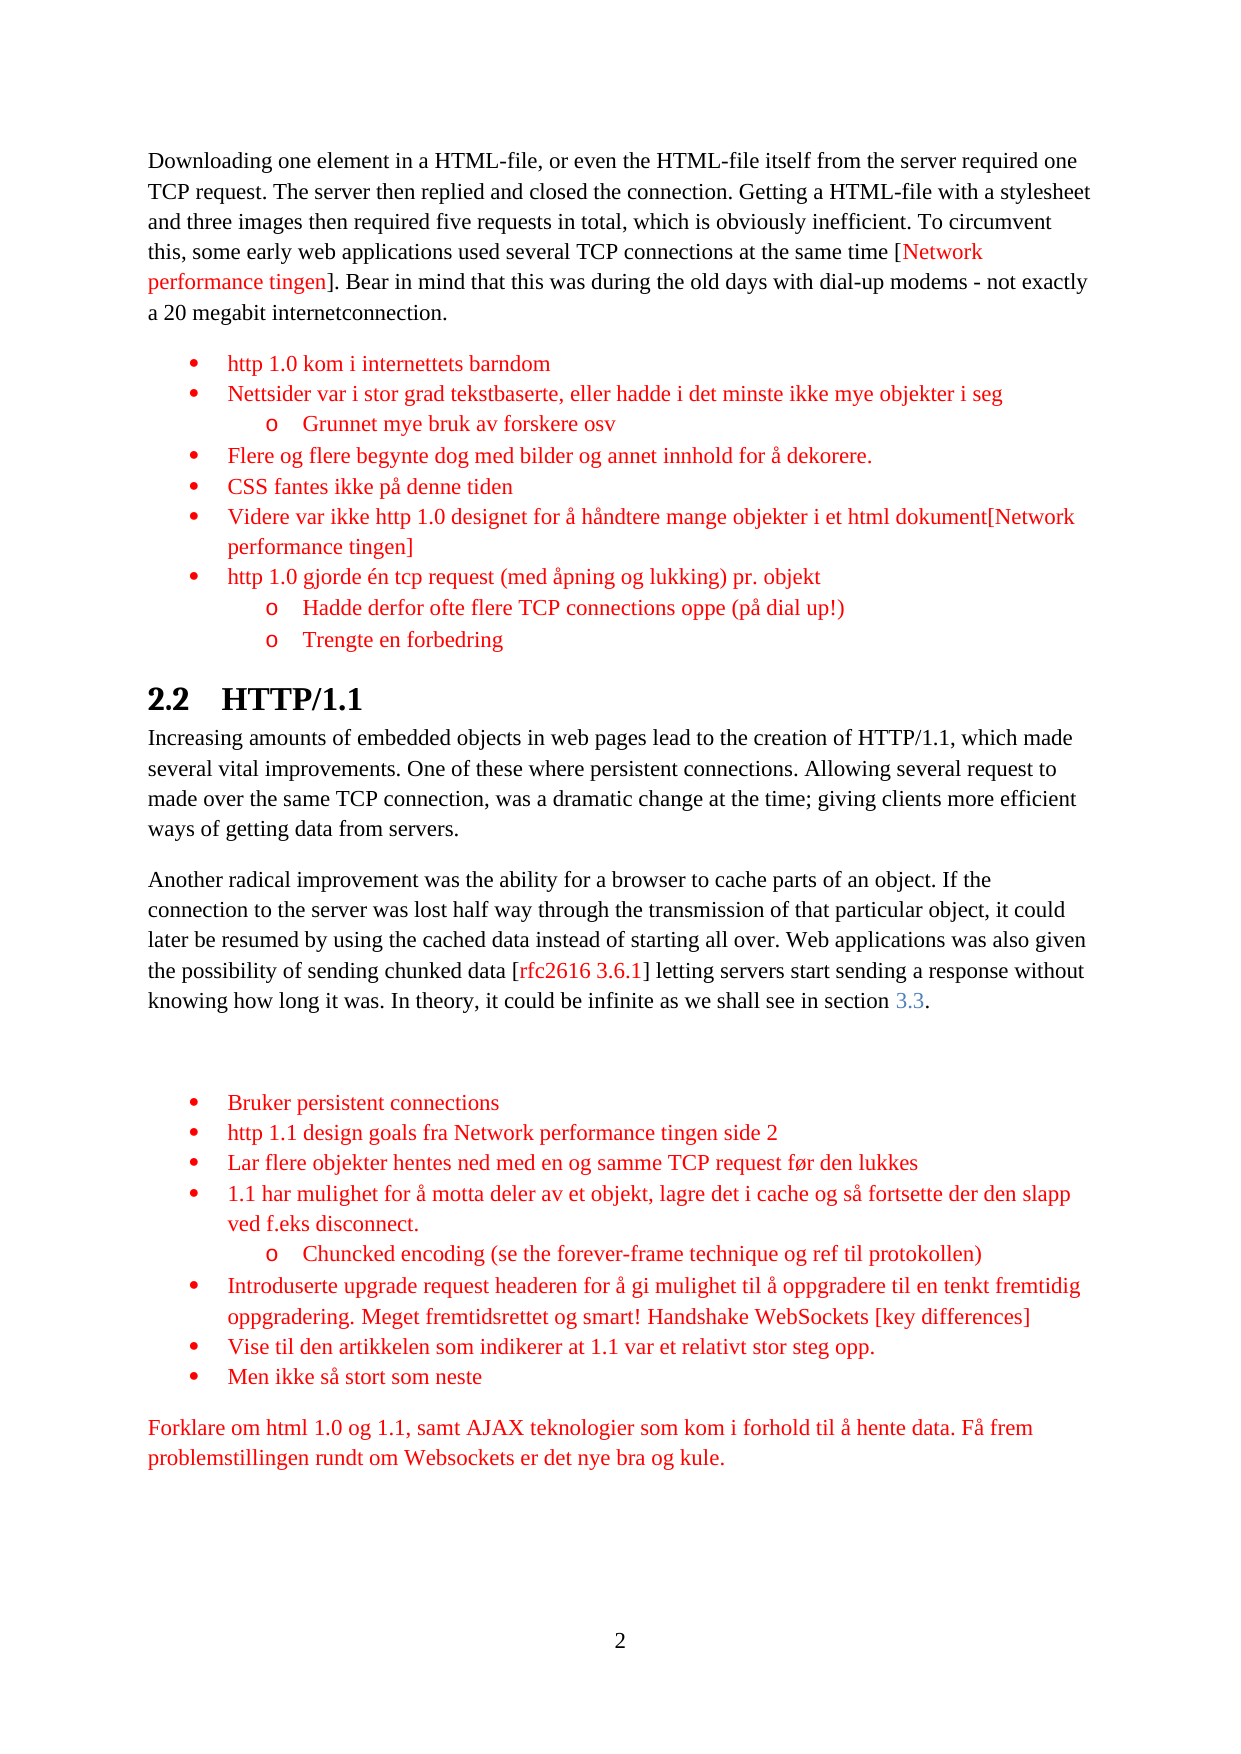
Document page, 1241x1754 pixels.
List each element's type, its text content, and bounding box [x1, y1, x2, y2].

list Nettsider var i stor grad tekstbaserte, eller hadde i det minste ikke mye objekter i seg [190, 380, 1093, 406]
list Bruker persistent connections [190, 1089, 1093, 1115]
list Videre var ikke http 1.0 designet for å håndtere mange objekter i et html dokument[Network performance tingen] [190, 503, 1093, 559]
list Grunnet mye bruk av forskere osv [265, 410, 1093, 438]
list 1.1 har mulighet for å motta deler av et objekt, lagre det i cache og så fortsette der den slapp ved f.eks disconnect. [190, 1180, 1093, 1236]
list CSS fantes ikke på denne tiden [190, 473, 1093, 499]
subtitle HTTP/1.1 [148, 679, 1093, 719]
list http 1.1 design goals fra Network performance tingen side 2 [190, 1119, 1093, 1146]
text Forklare om html 1.0 og 1.1, samt AJAX teknologier som kom i forhold til å hente data. Få frem problemstillingen rundt om Websockets er det nye bra og kule. [148, 1414, 1093, 1471]
list http 1.0 kom i internettets barndom [190, 350, 1093, 376]
text Downloading one element in a HTML-file, or even the HTML-file itself from the server required one TCP request. The server then replied and closed the connection. Getting a HTML-file with a stylesheet and three images then required five requests in total, which is obviously inefficient. To circumvent this, some early web applications used several TCP connections at the same time [Network performance tingen]. Bear in mind that this was during the old days with dial-up modems - not exactly a 20 megabit internetconnection. [148, 148, 1093, 325]
list Flere og flere begynte dog med bilder og annet innhold for å dekorere. [190, 442, 1093, 469]
list http 1.0 gjorde én tcp request (med åpning og lukking) pr. objekt [190, 563, 1093, 590]
list Hadde derfor ofte flere TCP connections oppe (på dial up!) [265, 593, 1093, 622]
text Increasing amounts of embedded objects in web pages lead to the creation of HTTP/1.1, which made several vital improvements. One of these where persistent connections. Allowing several request to made over the same TCP connection, was a dramatic change at the time; giving clients more efficient ways of getting data from servers. [148, 724, 1093, 841]
list Vise til den artikkelen som indikerer at 1.1 var et relativt stor steg opp. [190, 1333, 1093, 1359]
list Chuncked encoding (se the forever-frame technique og ref til protokollen) [265, 1240, 1093, 1268]
list Introduserte upgrade request headeren for å gi mulighet til å oppgradere til en tenkt fremtidig oppgradering. Meget fremtidsrettet og smart! Handshake WebSockets [key differences] [190, 1272, 1093, 1329]
list Lar flere objekter hentes ned med en og samme TCP request før den lukkes [190, 1149, 1093, 1176]
list Men ikke så stort som neste [190, 1363, 1093, 1389]
list Trengte en forbedring [265, 626, 1093, 654]
